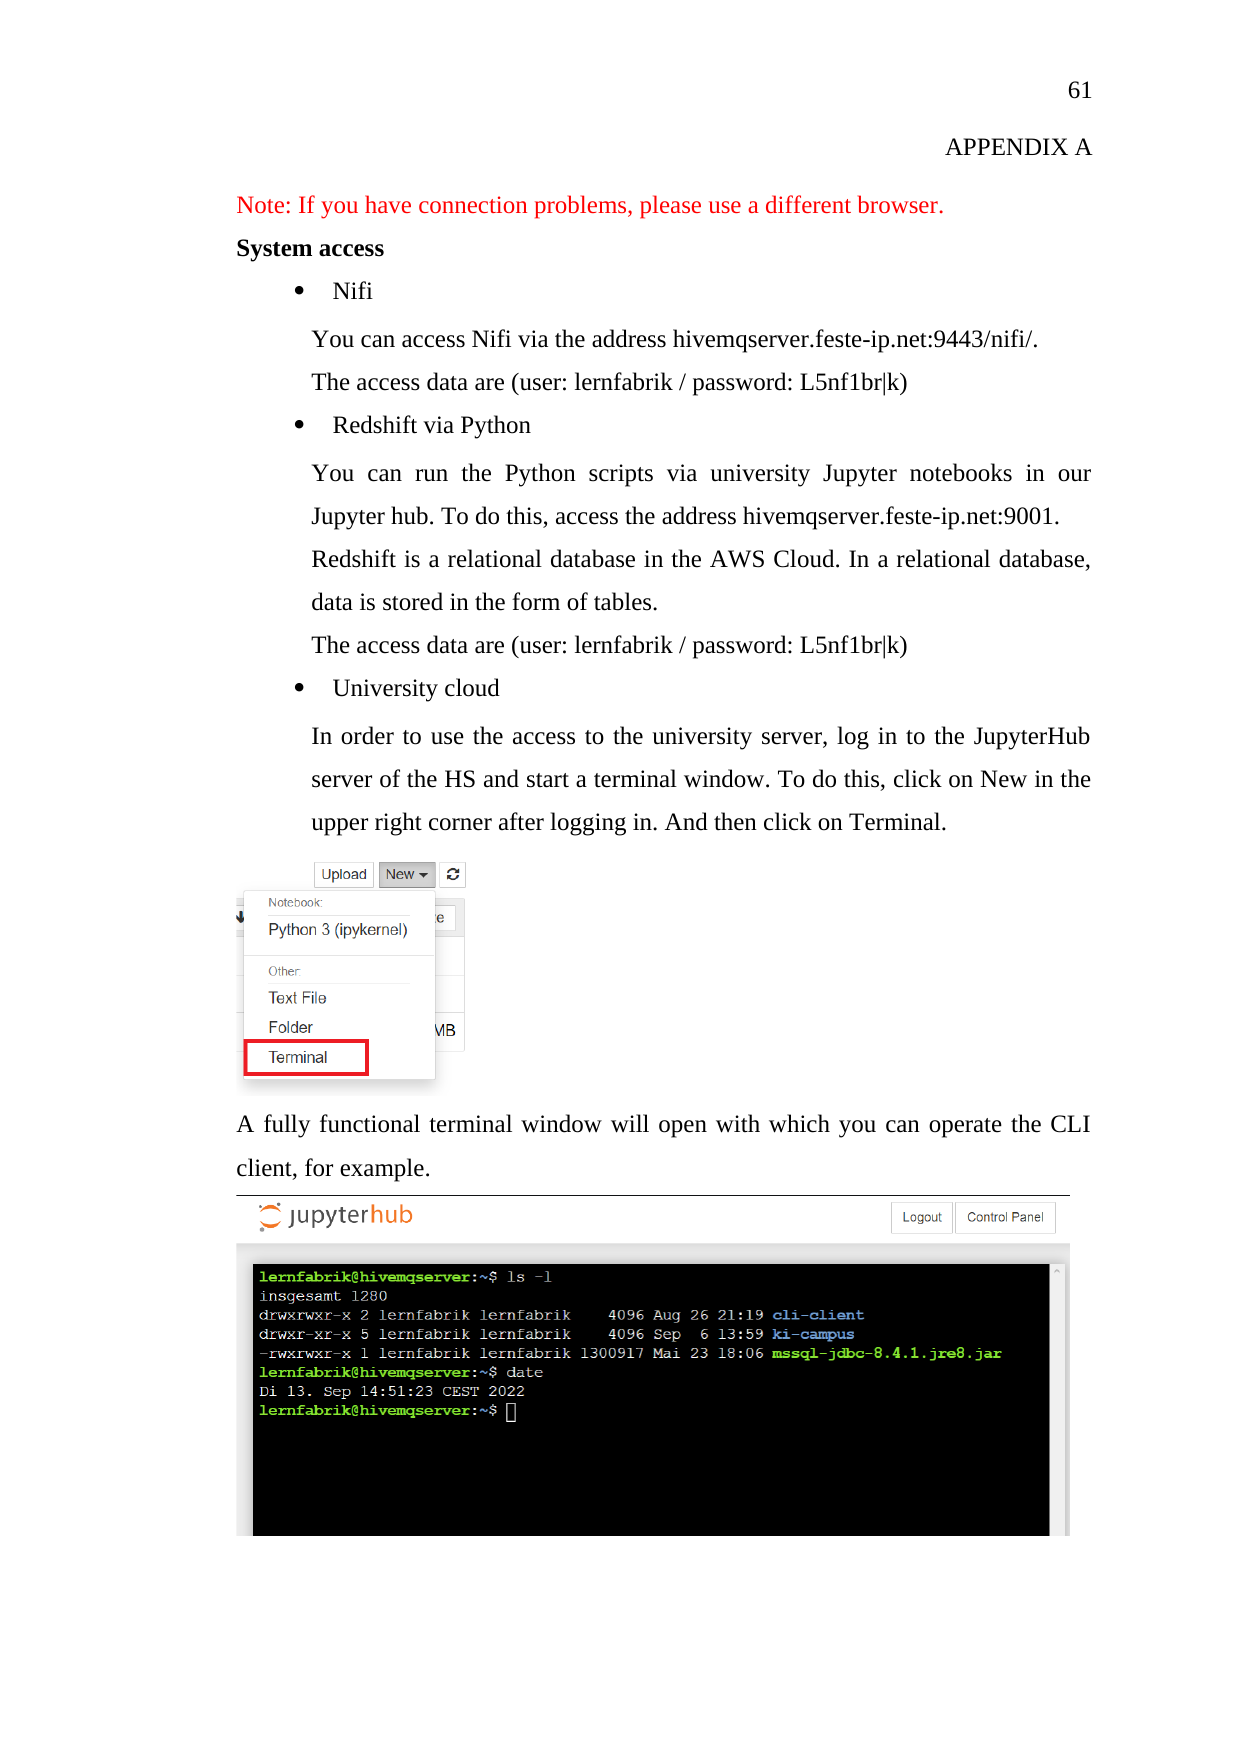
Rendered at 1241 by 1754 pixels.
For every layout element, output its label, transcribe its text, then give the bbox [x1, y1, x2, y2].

text In order to use the access to the university server, log in to the JupyterHub server of the HS and start a terminal window. To do this, click on New in the upper right corner after logging in. And then click on Terminal. [311, 721, 1092, 836]
text You can access Nifi via the address hivemqserver.feste-ip.net:9443/nifi/. [236, 324, 1092, 353]
list Redshift via Python [295, 410, 1092, 439]
text The access data are (user: lernfabrik / password: L5nf1br|k) [236, 367, 1092, 396]
text A fully functional terminal window will open with which you can operate the CLI client, for example. [236, 1109, 1092, 1181]
list University cloud [295, 673, 1092, 702]
text The access data are (user: lernfabrik / password: L5nf1br|k) [311, 630, 1092, 659]
text System access [236, 233, 1092, 262]
picture [236, 850, 476, 1096]
text You can run the Python scripts via university Jupyter notebooks in our Jupyter hub. To do this, access the address hivemqserver.feste-ip.net:9001. [311, 458, 1092, 530]
list Nifi [295, 276, 1092, 305]
picture [236, 1195, 1070, 1536]
text Redshift is a relational database in the AWS Cloud. In a relational database, data is stored in the form of tables. [311, 544, 1092, 616]
text Note: If you have connection problems, please use a different browser. [236, 190, 1092, 219]
